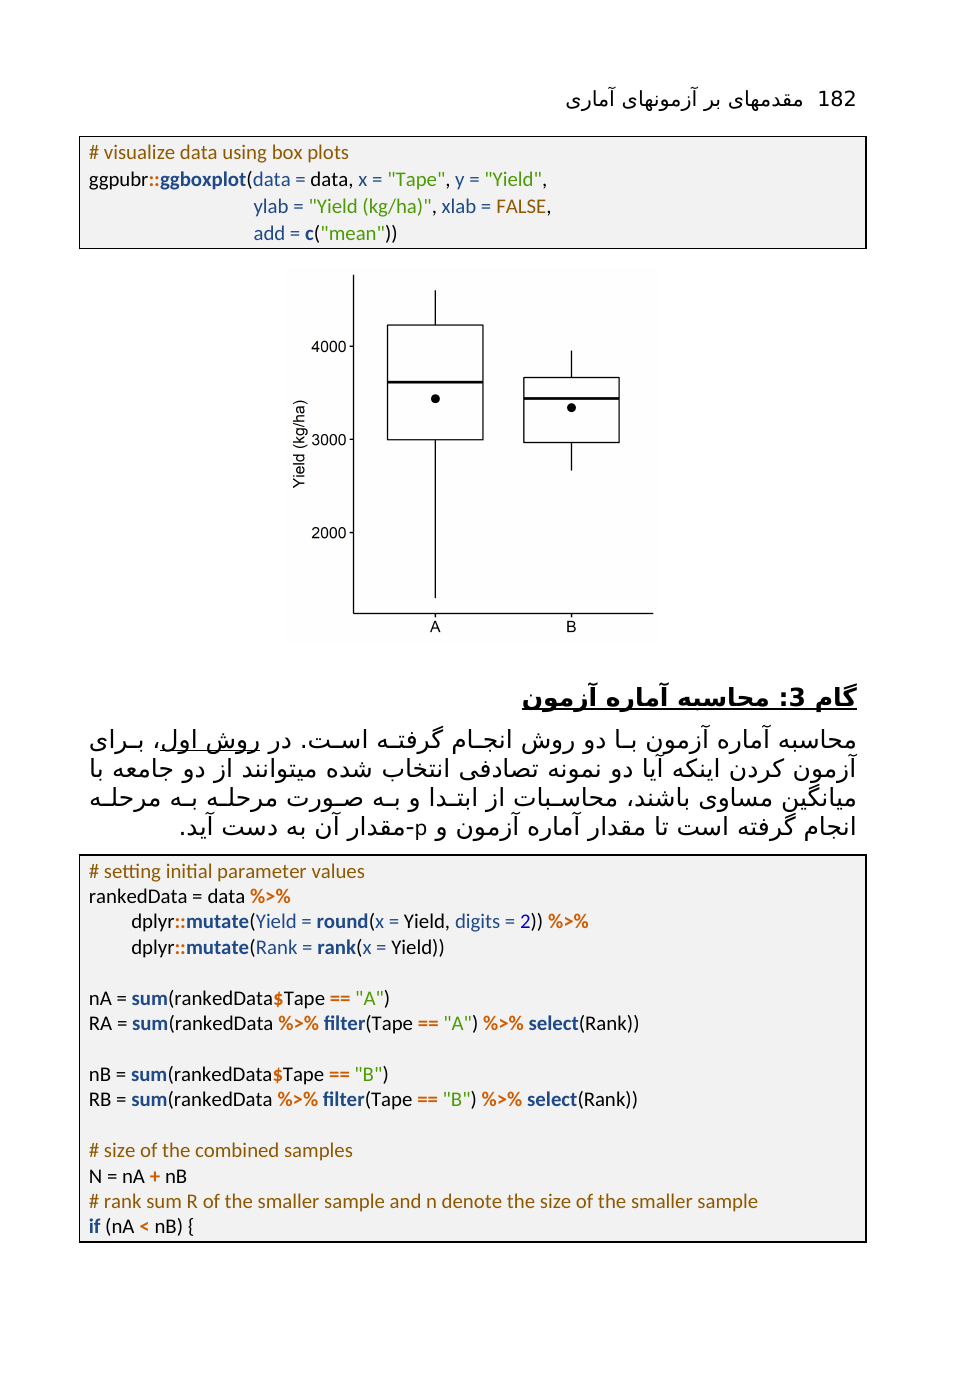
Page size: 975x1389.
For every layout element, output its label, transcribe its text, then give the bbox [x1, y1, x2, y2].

text # visualize data using box plots ggpubr::ggboxplot(data = data, x = "Tape", y = "Yield", ylab = "Yield (kg/ha)", xlab = FALSE, add = c("mean")) [80, 137, 865, 248]
picture [285, 267, 661, 643]
text گام 3: محاسبه آماره آزمون [89, 683, 857, 712]
text محاسبه آماره آزمون با دو روش انجام گرفته است. در روش اول، برای آزمون کردن اینکه آیا دو نمونه تصادفی انتخاب شده می‏توانند از دو جامعه با میانگین مساوی باشند، محاسبات از ابتدا و به صورت مرحله به مرحله انجام گرفته است تا مقدار آماره آزمون و p-مقدار آن به دست آید. [89, 725, 857, 842]
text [80, 856, 865, 1241]
